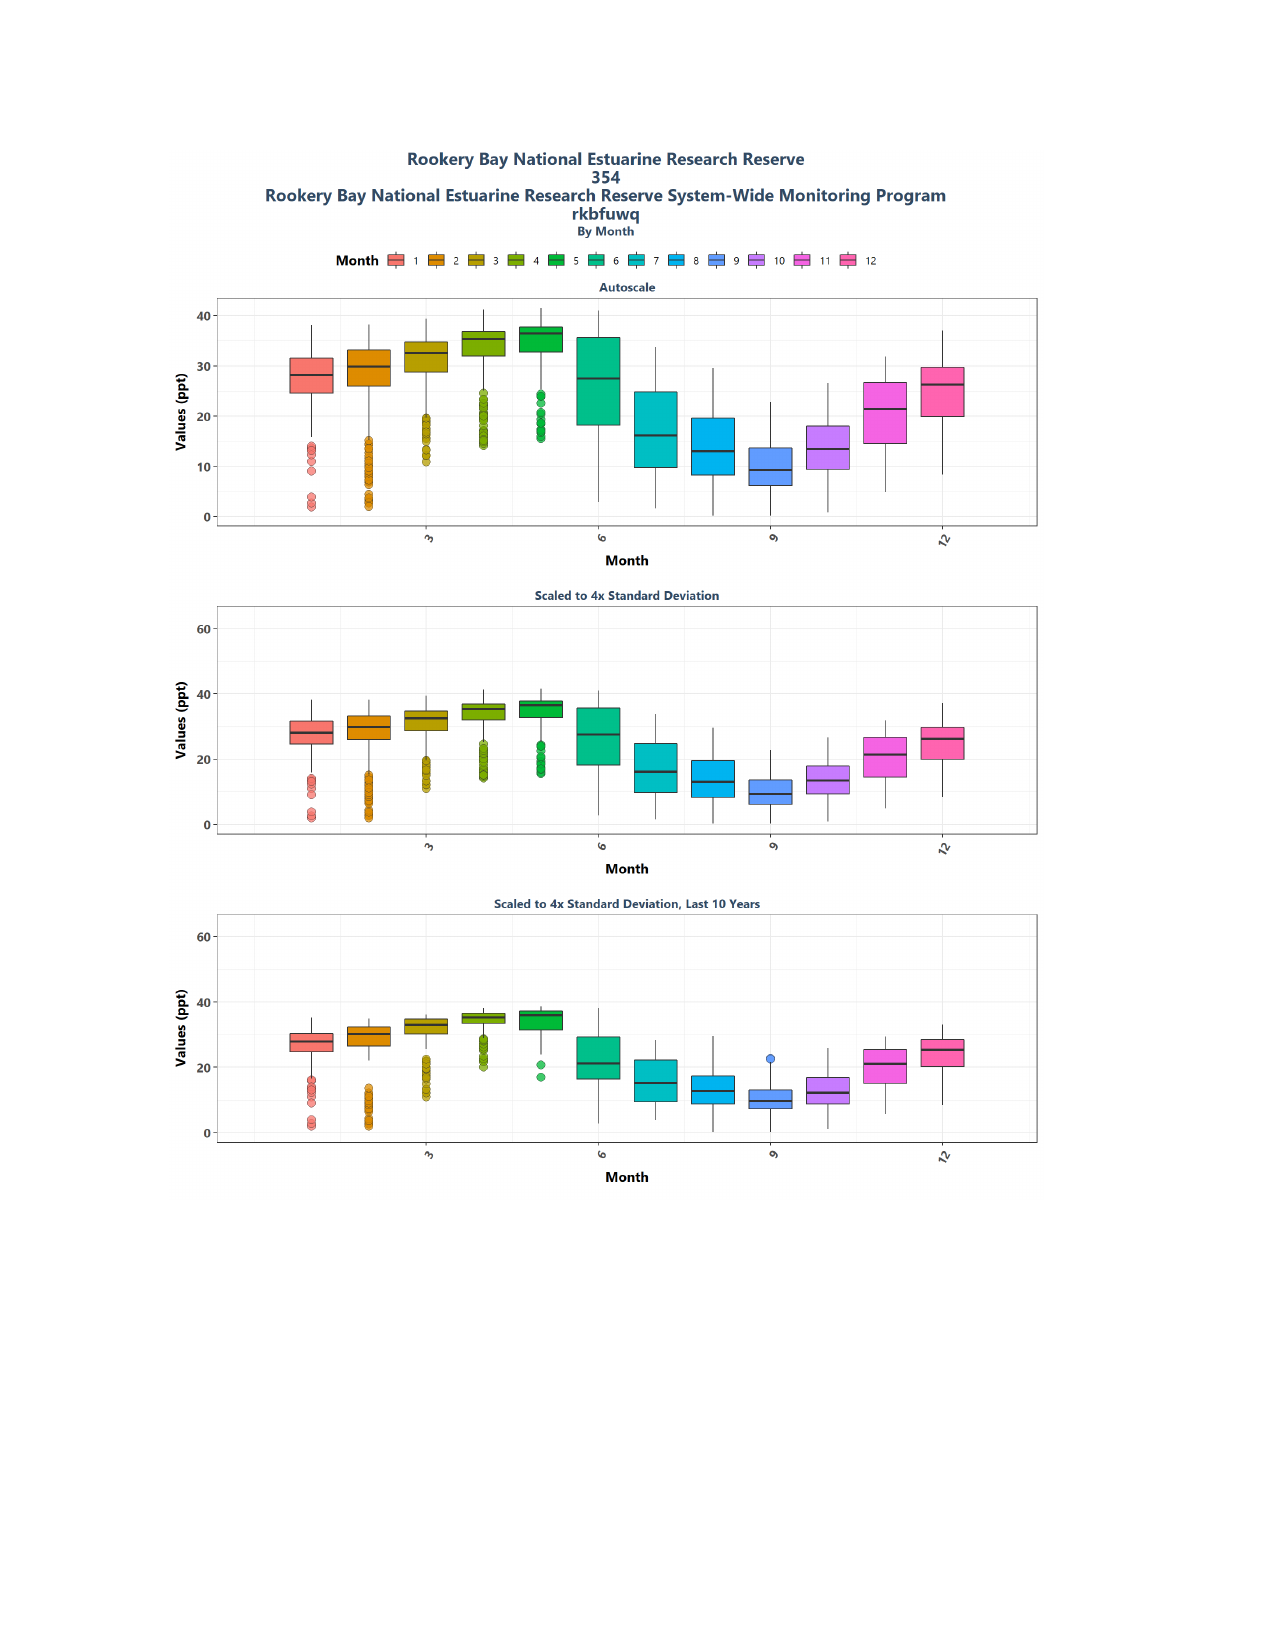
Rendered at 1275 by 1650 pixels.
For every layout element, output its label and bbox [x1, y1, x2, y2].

picture [168, 150, 1044, 1200]
